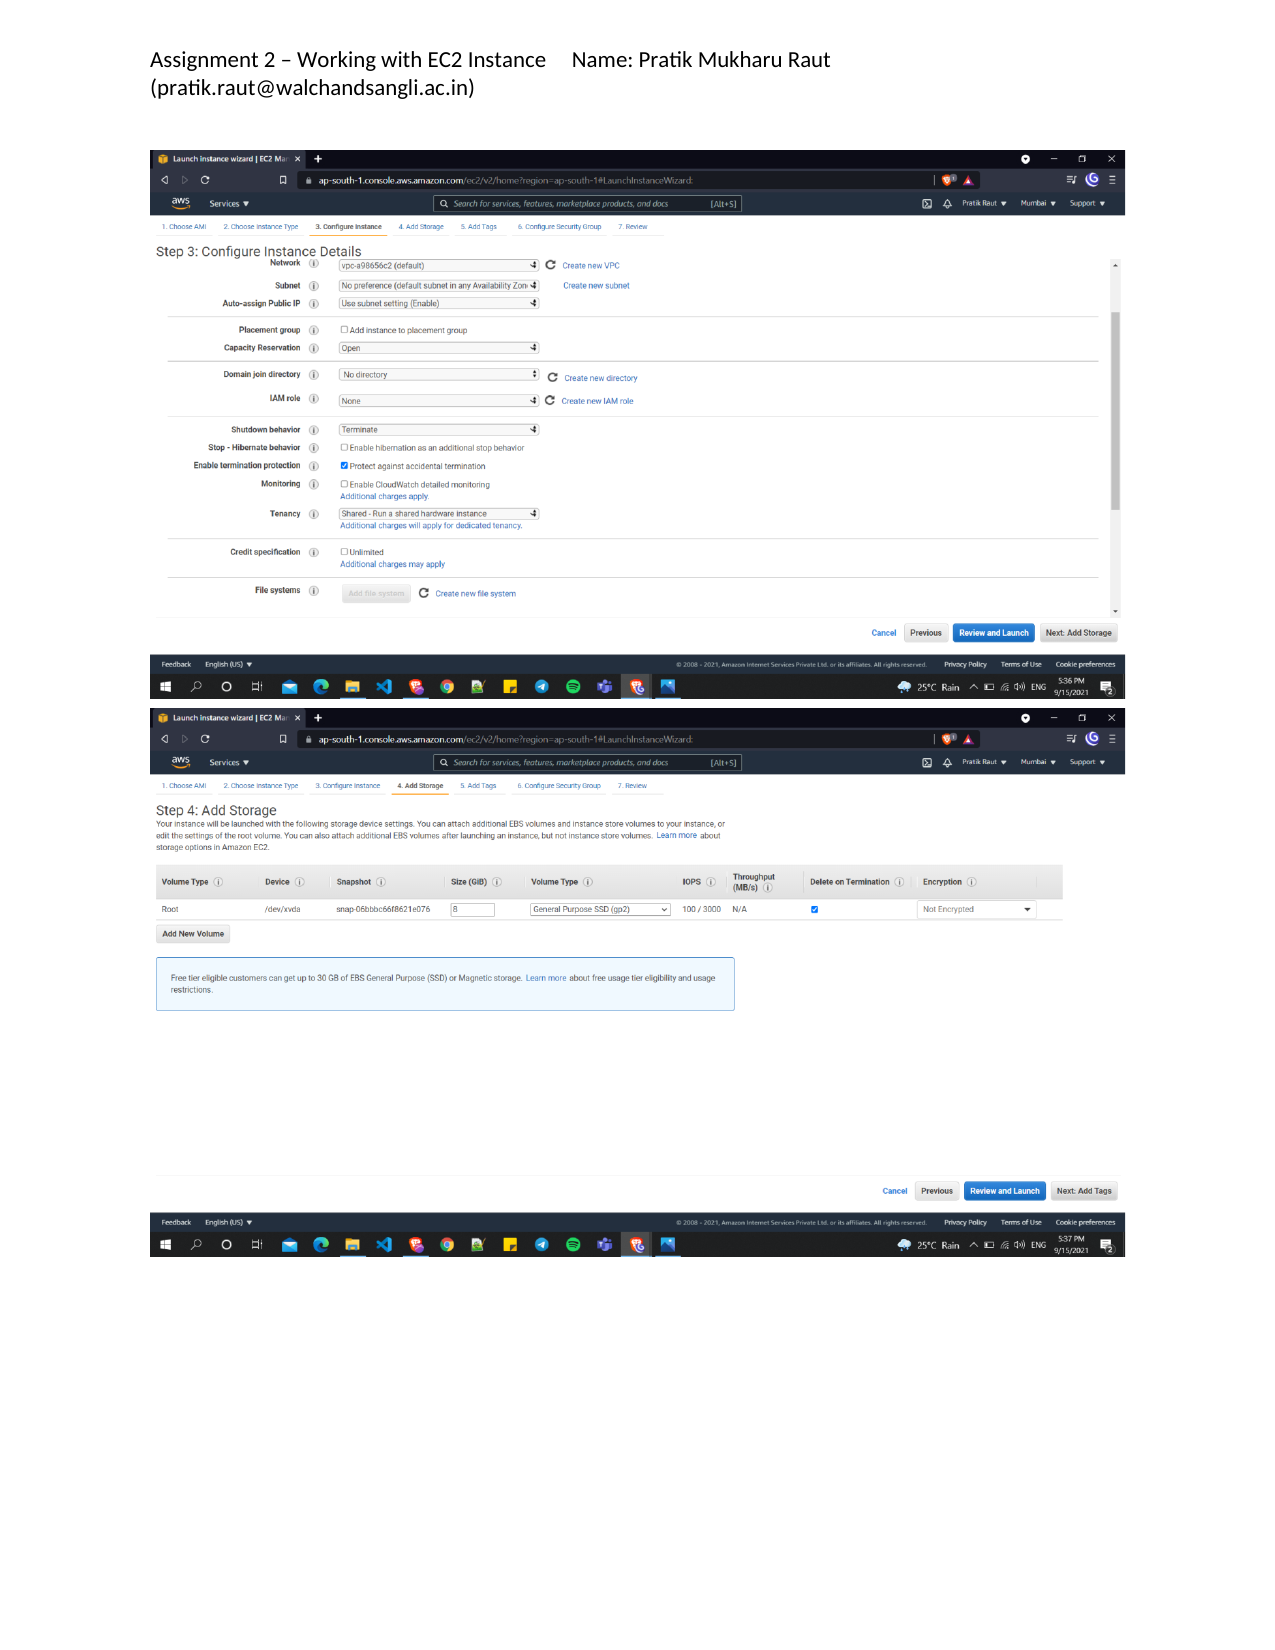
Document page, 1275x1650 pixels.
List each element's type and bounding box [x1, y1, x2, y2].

picture [150, 708, 1125, 1257]
picture [150, 150, 1125, 699]
